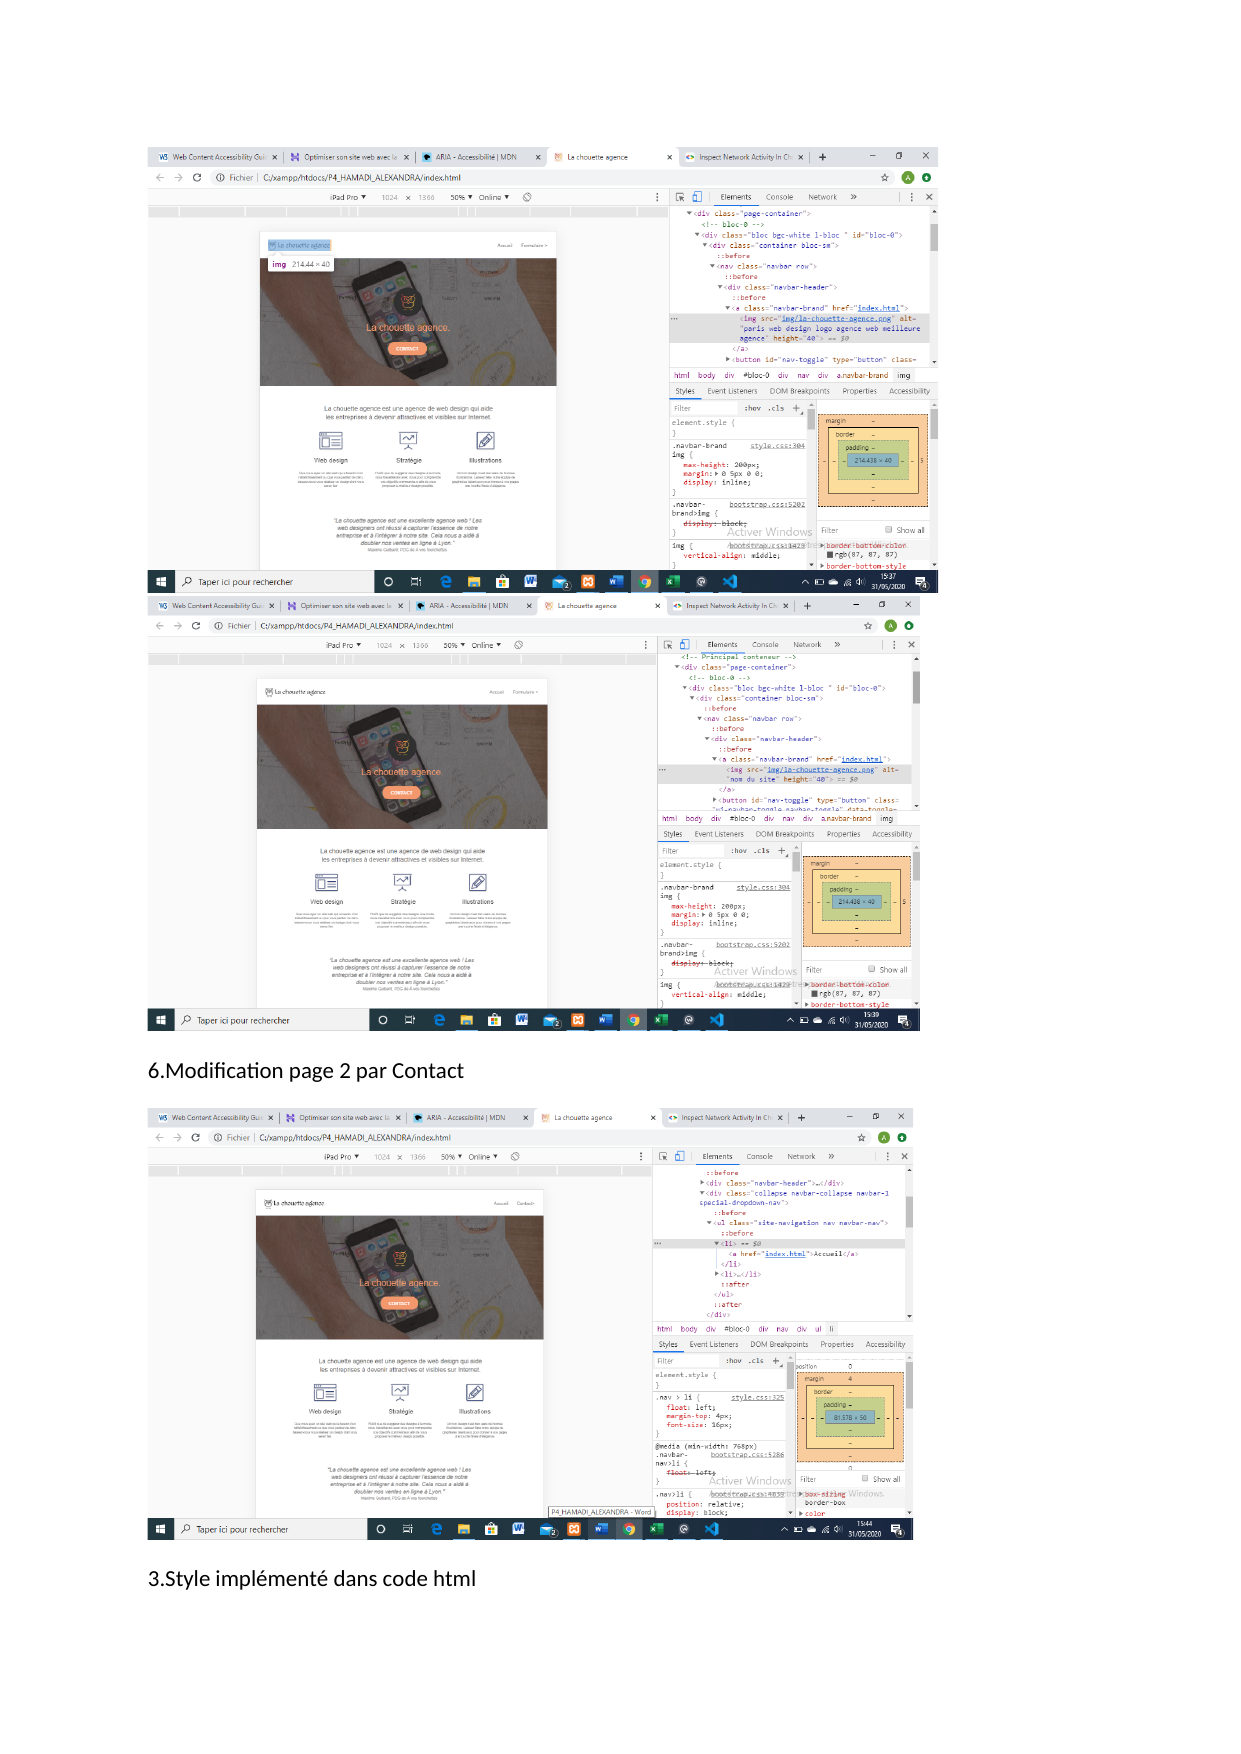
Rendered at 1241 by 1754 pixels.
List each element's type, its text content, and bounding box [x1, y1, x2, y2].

text 3.Style implémenté dans code html [148, 1564, 1093, 1592]
picture [147, 147, 939, 593]
picture [147, 596, 920, 1031]
text 6.Modification page 2 par Contact [148, 1056, 1093, 1084]
picture [147, 1108, 914, 1540]
